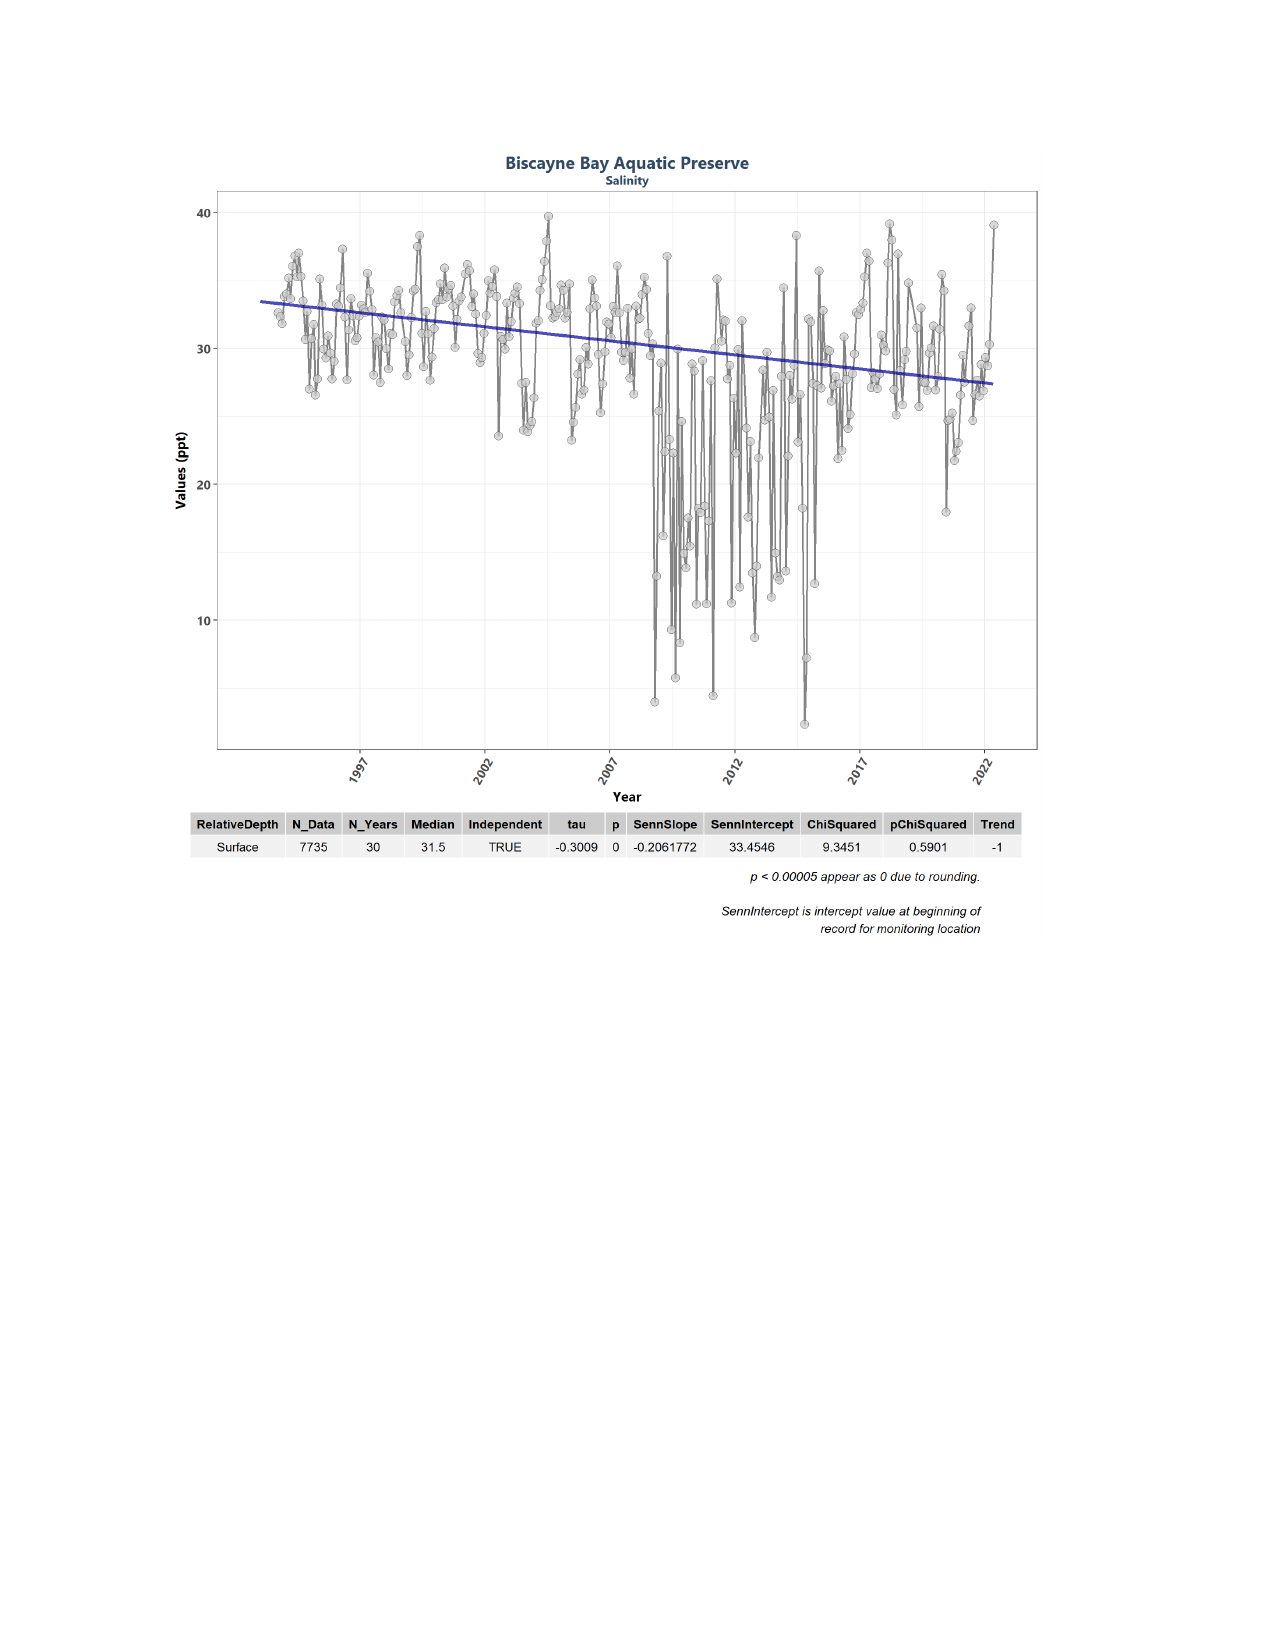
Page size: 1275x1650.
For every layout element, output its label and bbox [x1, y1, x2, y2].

picture [168, 150, 1044, 938]
